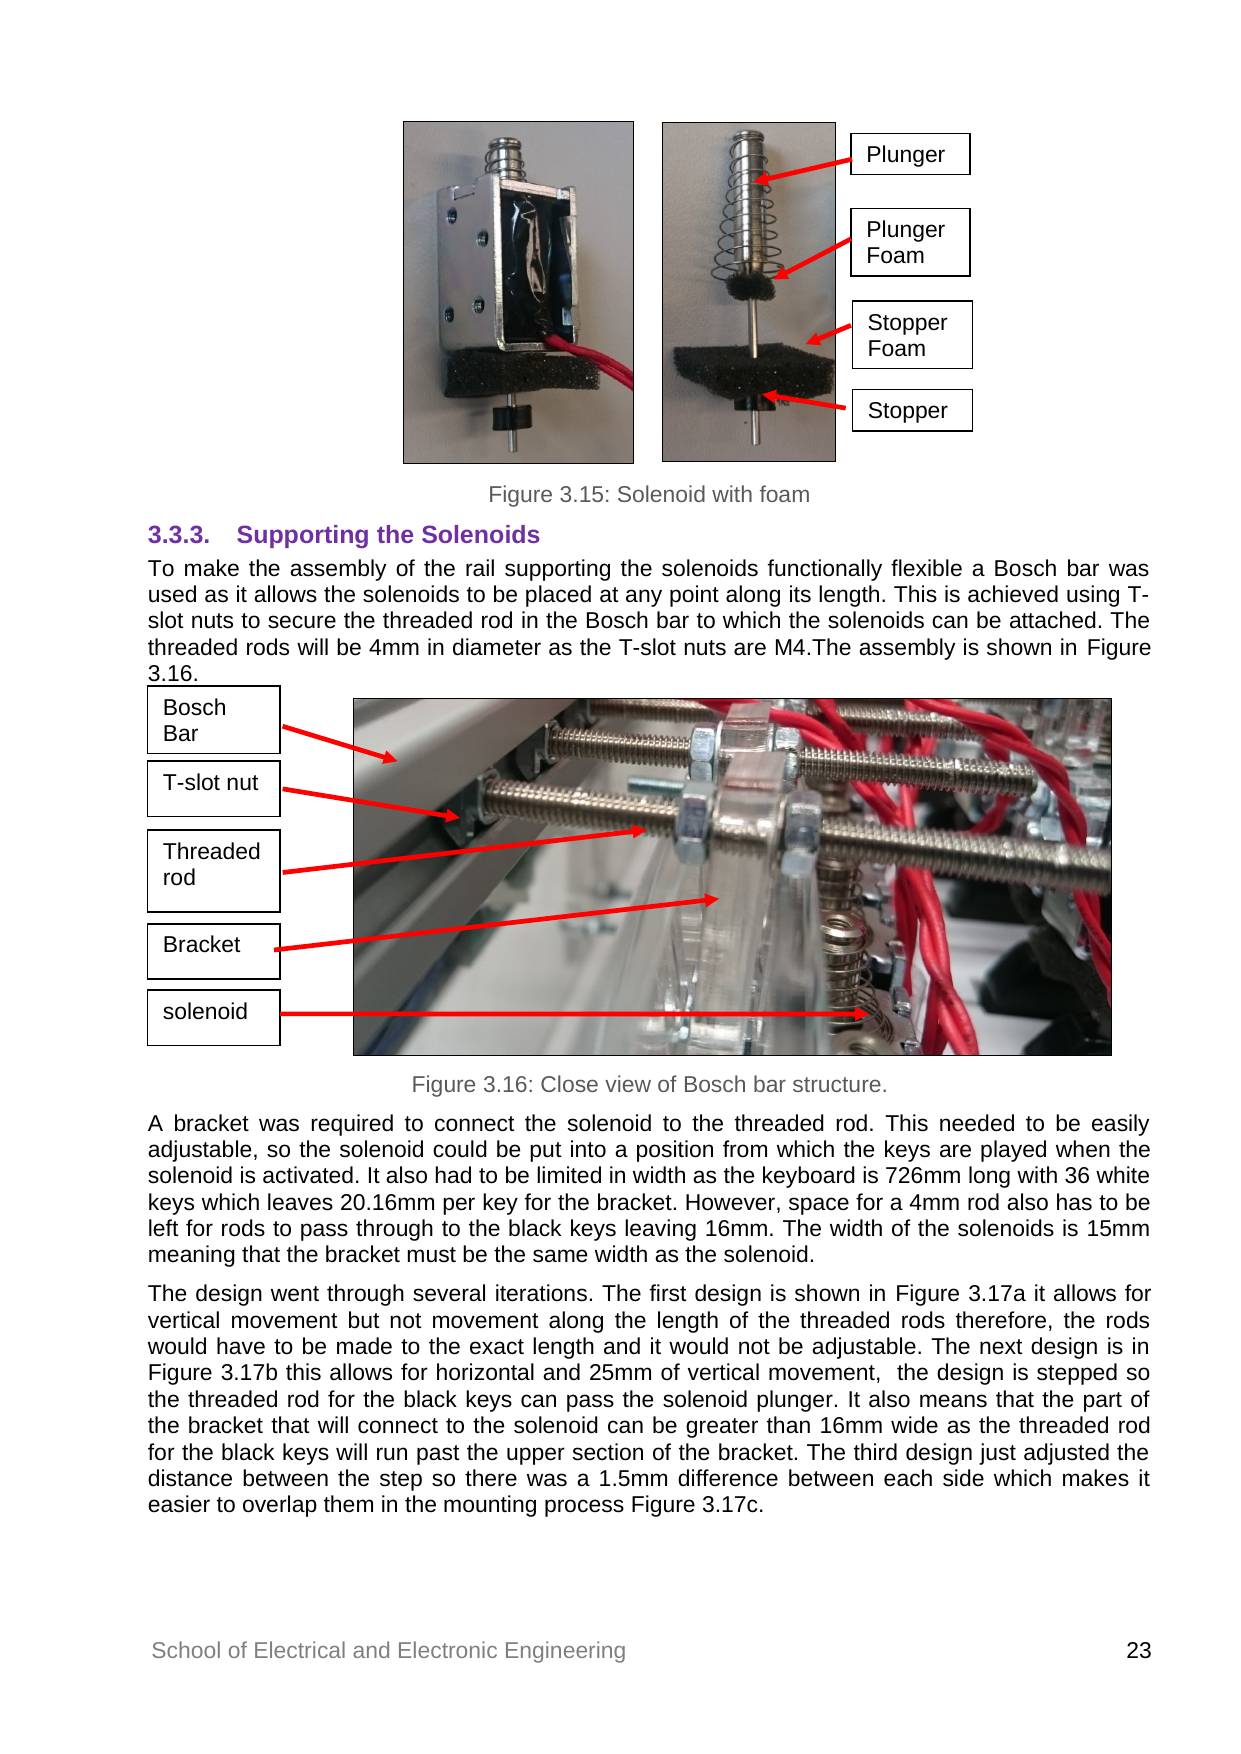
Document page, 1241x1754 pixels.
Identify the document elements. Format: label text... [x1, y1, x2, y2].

text A bracket was required to connect the solenoid to the threaded rod. This needed to be easily adjustable, so the solenoid could be put into a position from which the keys are played when the solenoid is activated. It also had to be limited in width as the keyboard is 726mm long with 36 white keys which leaves 20.16mm per key for the bracket. However, space for a 4mm rod also has to be left for rods to pass through to the black keys leaving 16mm. The width of the solenoids is 15mm meaning that the bracket must be the same width as the solenoid. [148, 1110, 1152, 1268]
subtitle Supporting the Solenoids [148, 519, 1152, 548]
table_header [649, 118, 1151, 481]
picture [663, 123, 835, 461]
table_header [148, 118, 649, 481]
picture [354, 699, 1111, 1055]
picture [404, 122, 633, 463]
